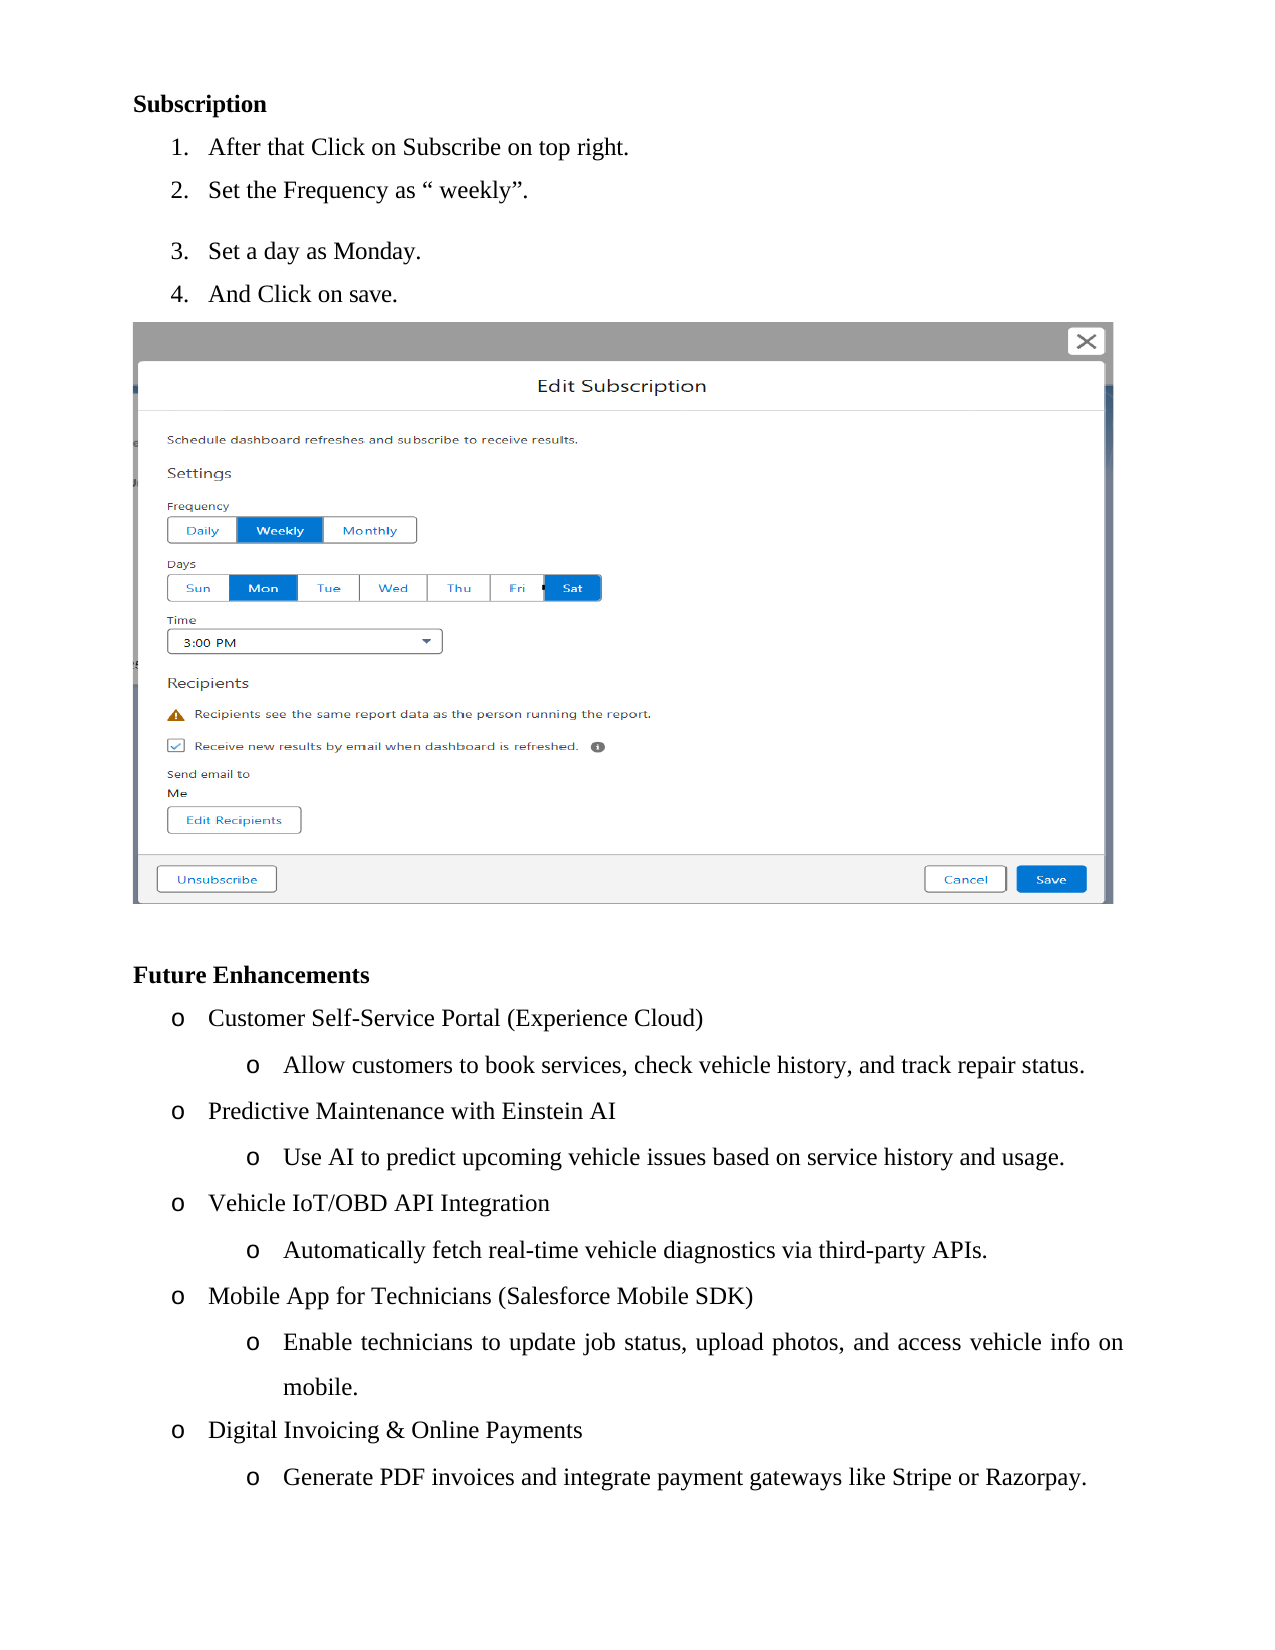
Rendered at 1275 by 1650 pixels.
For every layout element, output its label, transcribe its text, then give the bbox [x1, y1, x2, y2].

list Automatically fetch real-time vehicle diagnostics via third-party APIs. [245, 1235, 1125, 1266]
list Mobile App for Technicians (Salesforce Mobile SDK) [170, 1281, 1125, 1312]
list And Click on save. [170, 279, 1125, 308]
subtitle Subscription [133, 89, 1125, 117]
list Set a day as Monday. [170, 236, 1125, 264]
list Vehicle IoT/OBD API Integration [170, 1188, 1125, 1219]
list Allow customers to book services, check vehicle history, and track repair status. [245, 1050, 1125, 1081]
list Predictive Maintenance with Einstein AI [170, 1096, 1125, 1127]
text Future Enhancements [133, 960, 1125, 989]
list Digital Invoicing & Online Payments [170, 1416, 1125, 1446]
list Enable technicians to update job status, upload photos, and access vehicle info on mobile. [245, 1327, 1125, 1401]
list Set the Frequency as “ weekly”. [170, 175, 1125, 204]
list Use AI to predict upcoming vehicle issues based on service history and usage. [245, 1142, 1125, 1173]
list After that Click on Subscribe on top right. [170, 132, 1125, 161]
picture [132, 322, 1114, 904]
list Generate PDF invoices and integrate payment gateways like Stripe or Razorpay. [245, 1462, 1125, 1493]
list Customer Self-Service Portal (Experience Cloud) [170, 1003, 1125, 1034]
